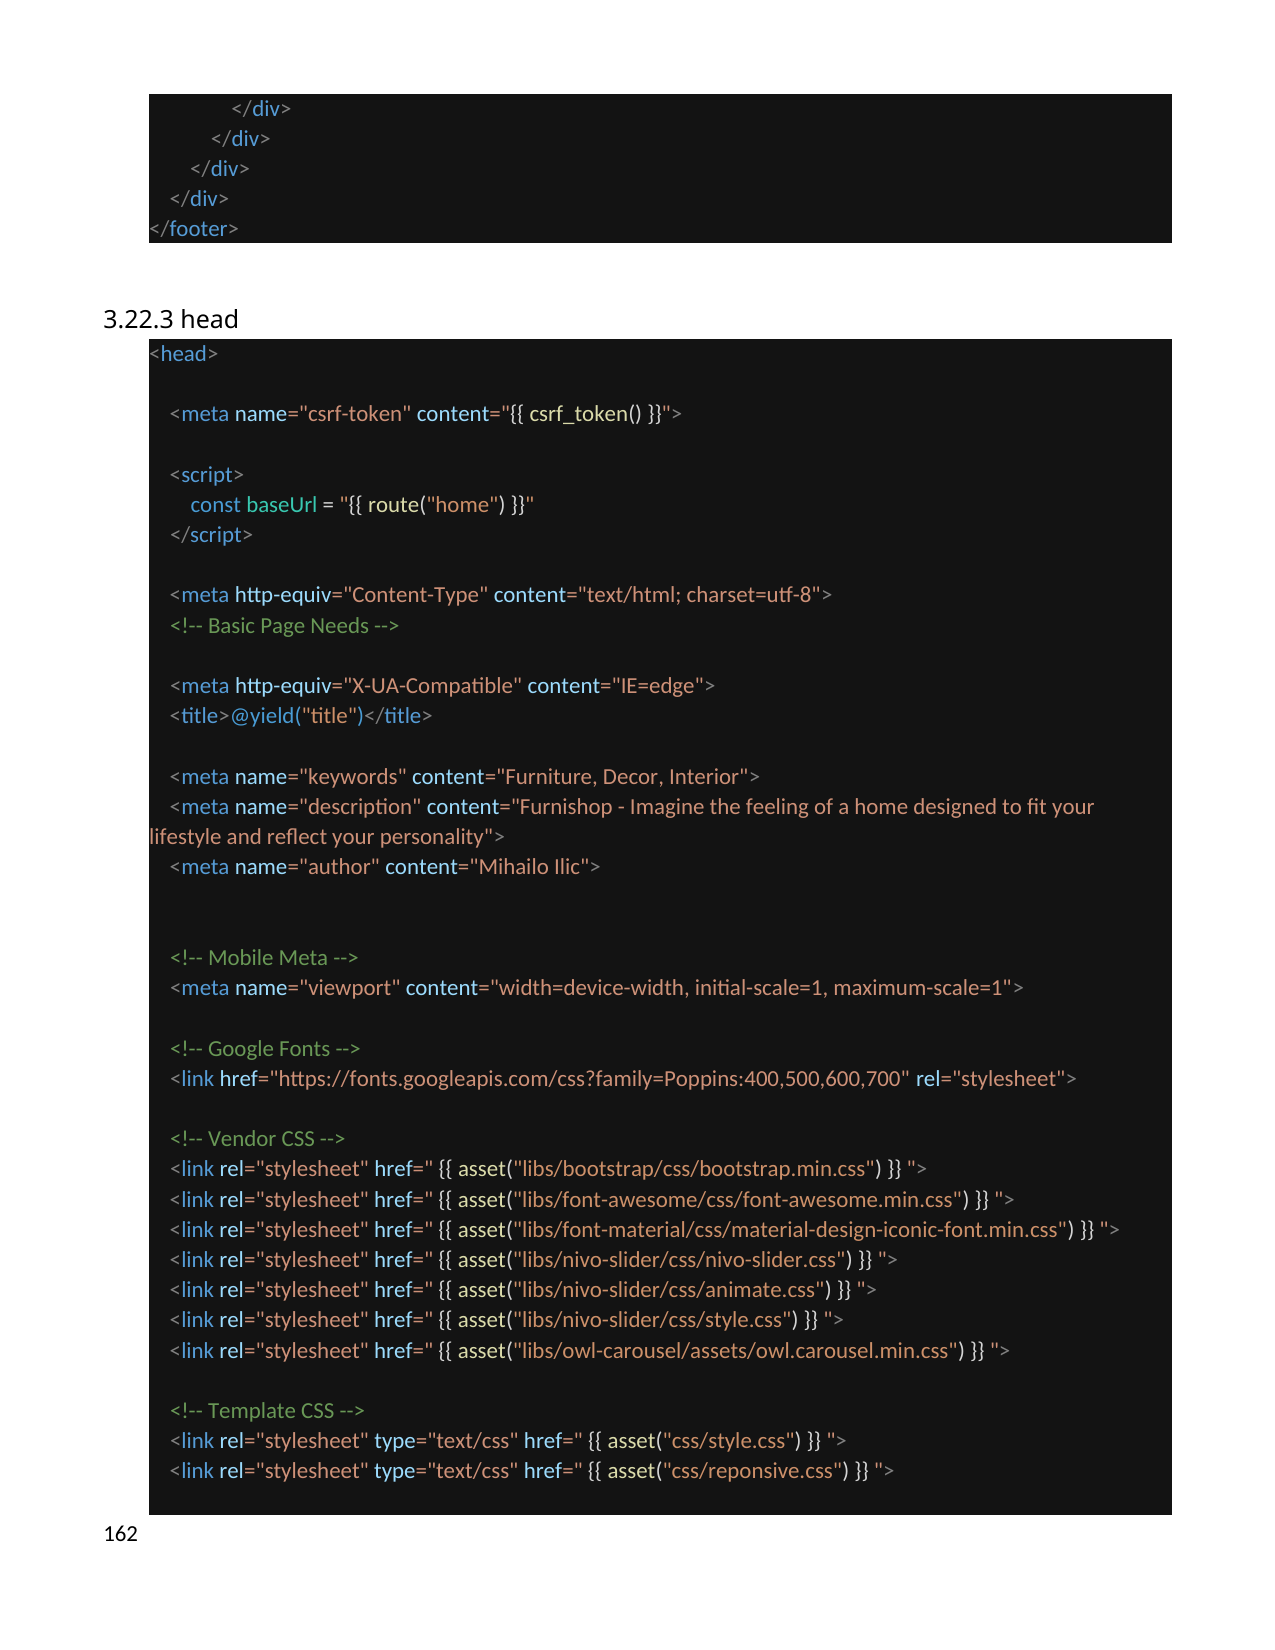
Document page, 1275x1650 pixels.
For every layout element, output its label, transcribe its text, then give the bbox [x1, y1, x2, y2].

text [149, 339, 1172, 1515]
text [149, 94, 1172, 243]
subtitle 3.22.3 head [103, 302, 1172, 336]
